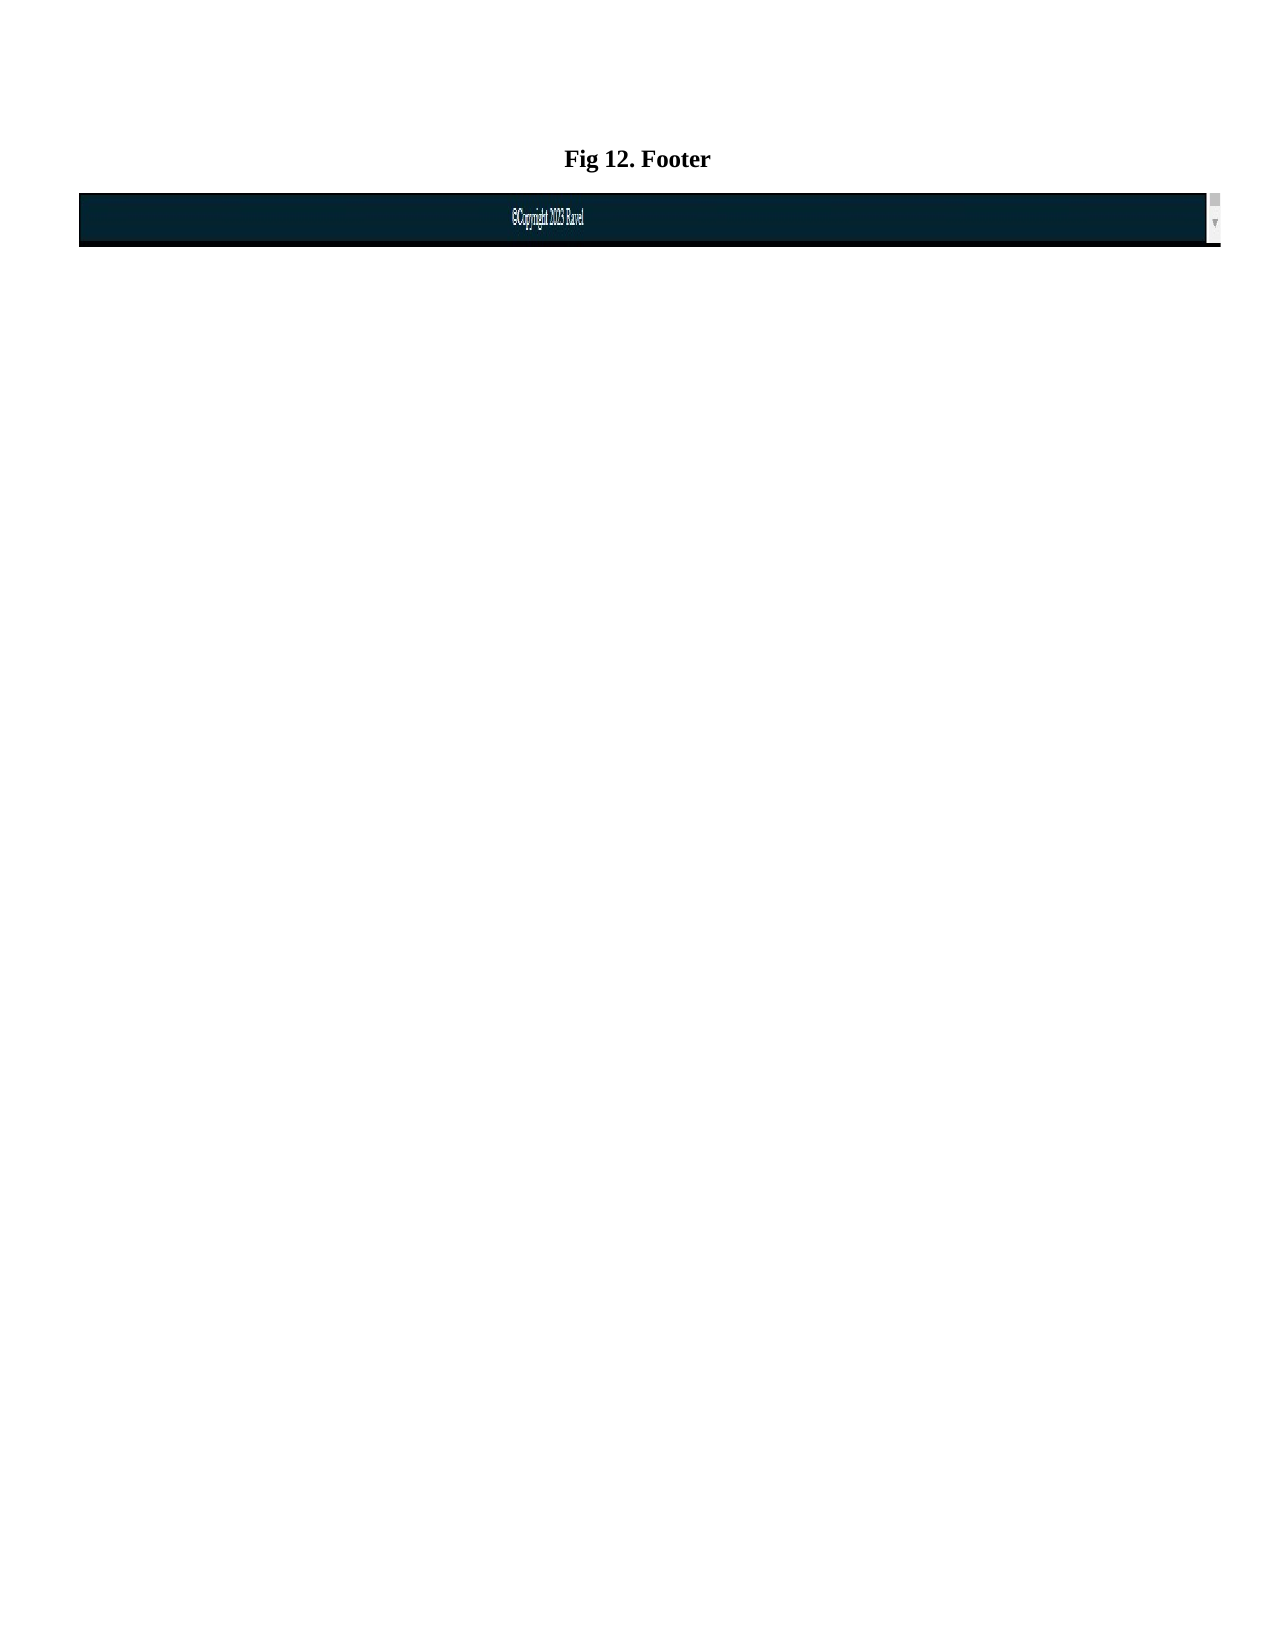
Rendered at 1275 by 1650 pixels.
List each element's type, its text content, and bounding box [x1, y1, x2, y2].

subtitle Fig 12. Footer [79, 144, 1196, 172]
picture [79, 193, 1221, 247]
